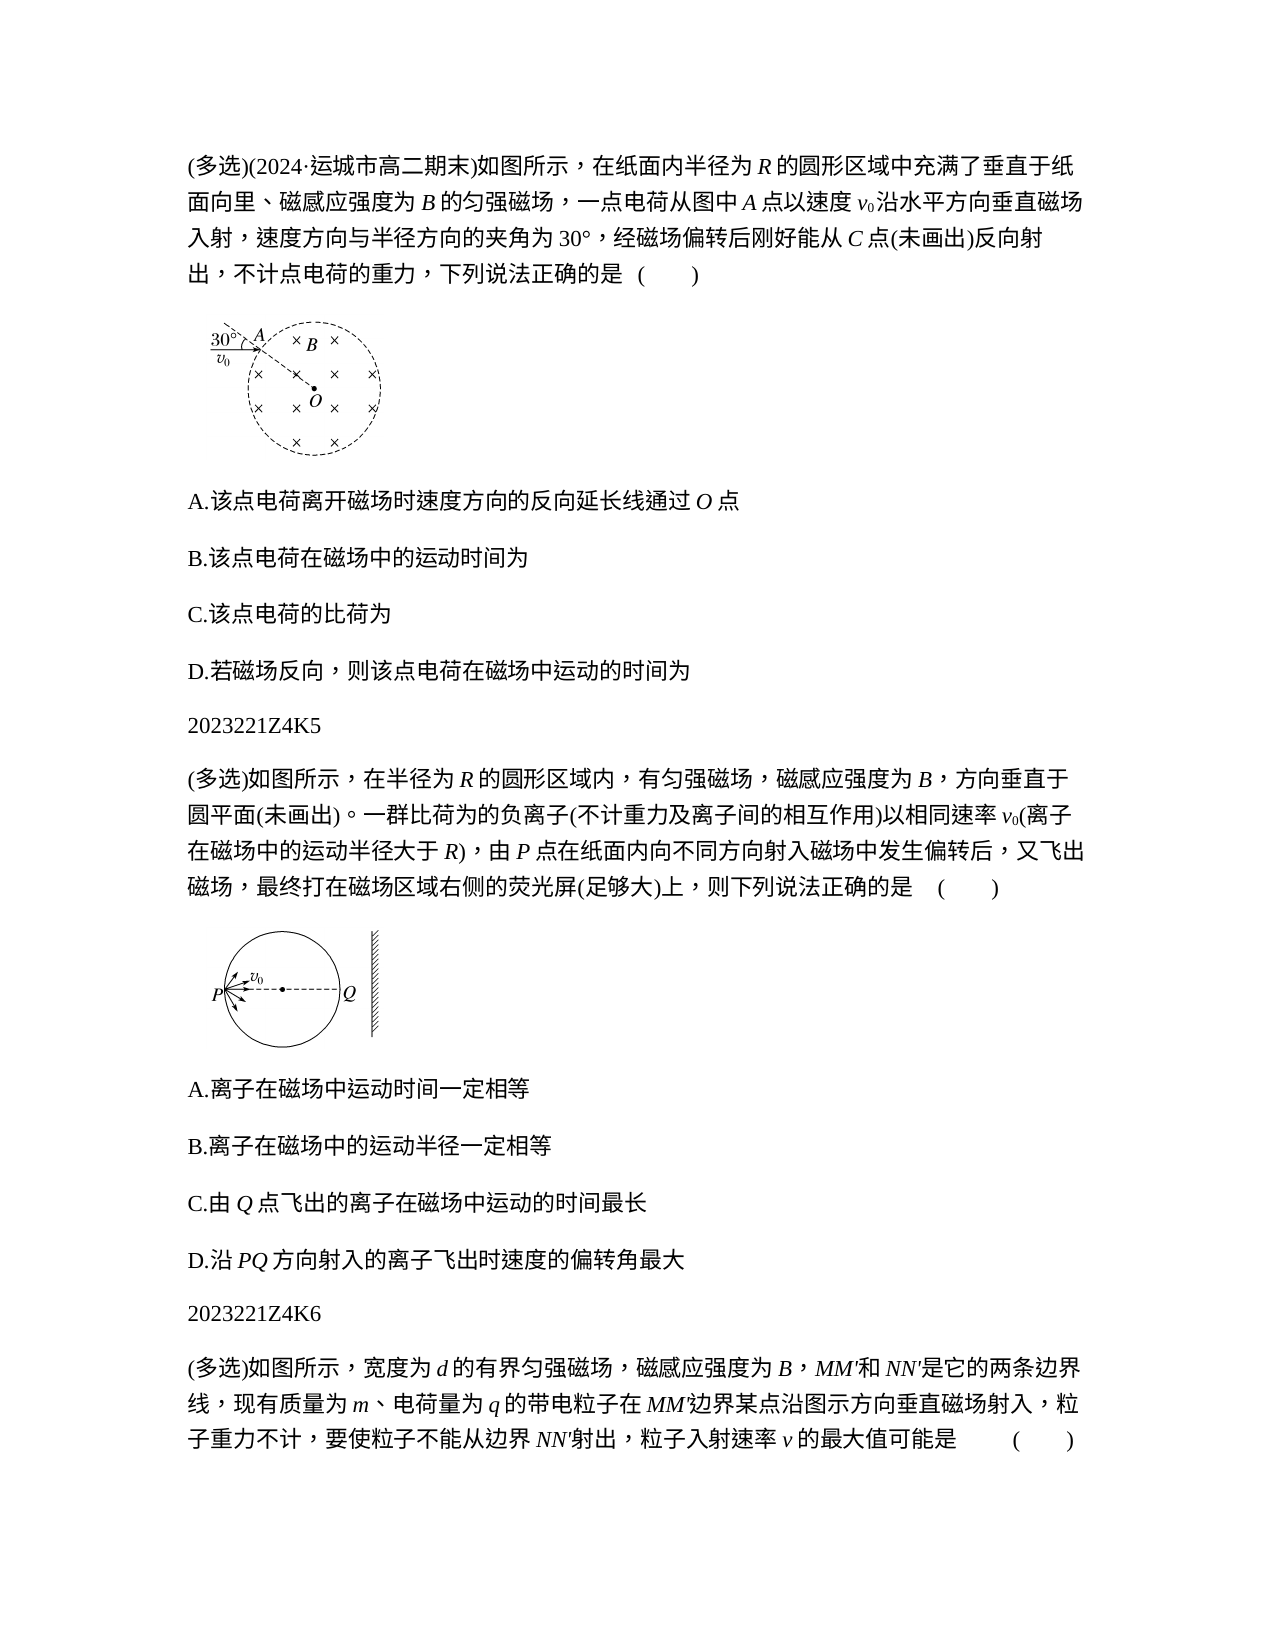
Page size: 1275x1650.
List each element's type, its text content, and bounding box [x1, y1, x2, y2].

text C.该点电荷的比荷为 [187, 598, 1087, 629]
text D.若磁场反向，则该点电荷在磁场中运动的时间为 [187, 655, 1087, 686]
picture [206, 314, 384, 460]
text A.离子在磁场中运动时间一定相等 [187, 1073, 1087, 1105]
text D.沿PQ方向射入的离子飞出时速度的偏转角最大 [187, 1244, 1087, 1275]
text (多选)(2024·运城市高二期末)如图所示，在纸面内半径为R的圆形区域中充满了垂直于纸面向里、磁感应强度为B的匀强磁场，一点电荷从图中A点以速度v0沿水平方向垂直磁场入射，速度方向与半径方向的夹角为30°，经磁场偏转后刚好能从C点(未画出)反向射出，不计点电荷的重力，下列说法正确的是 ( ) [187, 150, 1087, 289]
text (多选)如图所示，在半径为R的圆形区域内，有匀强磁场，磁感应强度为B，方向垂直于圆平面(未画出)。一群比荷为的负离子(不计重力及离子间的相互作用)以相同速率v0(离子在磁场中的运动半径大于R)，由P点在纸面内向不同方向射入磁场中发生偏转后，又飞出磁场，最终打在磁场区域右侧的荧光屏(足够大)上，则下列说法正确的是 ( ) [187, 763, 1087, 902]
text B.离子在磁场中的运动半径一定相等 [187, 1130, 1087, 1161]
text C.由Q点飞出的离子在磁场中运动的时间最长 [187, 1187, 1087, 1218]
text 2023221Z4K5 [187, 712, 1087, 738]
text B.该点电荷在磁场中的运动时间为 [187, 542, 1087, 573]
text A.该点电荷离开磁场时速度方向的反向延长线通过O点 [187, 485, 1087, 516]
text 2023221Z4K6 [187, 1301, 1087, 1327]
text (多选)如图所示，宽度为d的有界匀强磁场，磁感应强度为B，MM'和NN'是它的两条边界线，现有质量为m、电荷量为q的带电粒子在MM'边界某点沿图示方向垂直磁场射入，粒子重力不计，要使粒子不能从边界NN'射出，粒子入射速率v的最大值可能是 ( ) [187, 1352, 1087, 1455]
picture [206, 927, 384, 1049]
